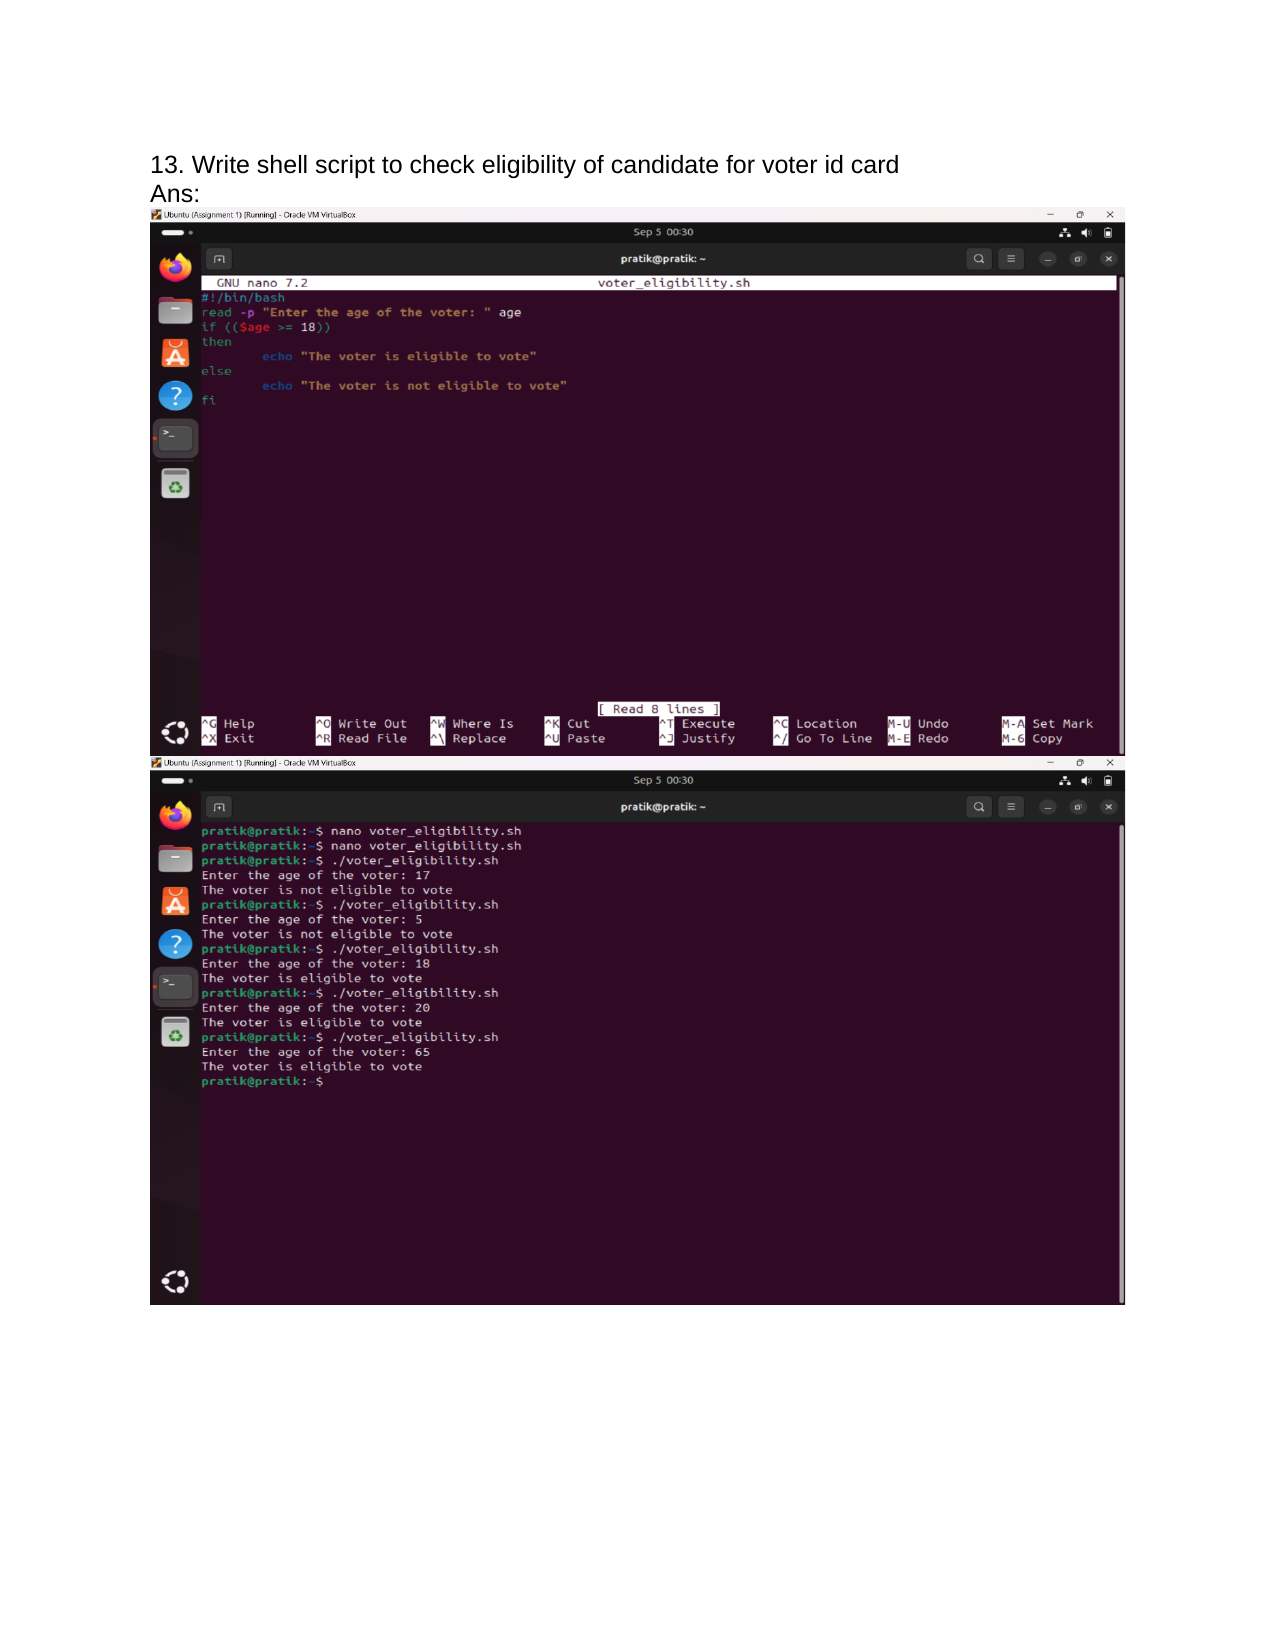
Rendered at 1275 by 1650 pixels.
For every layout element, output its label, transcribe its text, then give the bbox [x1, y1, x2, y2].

text Ans: [150, 179, 1125, 207]
text 13. Write shell script to check eligibility of candidate for voter id card [150, 150, 1125, 179]
picture [150, 207, 1125, 1305]
